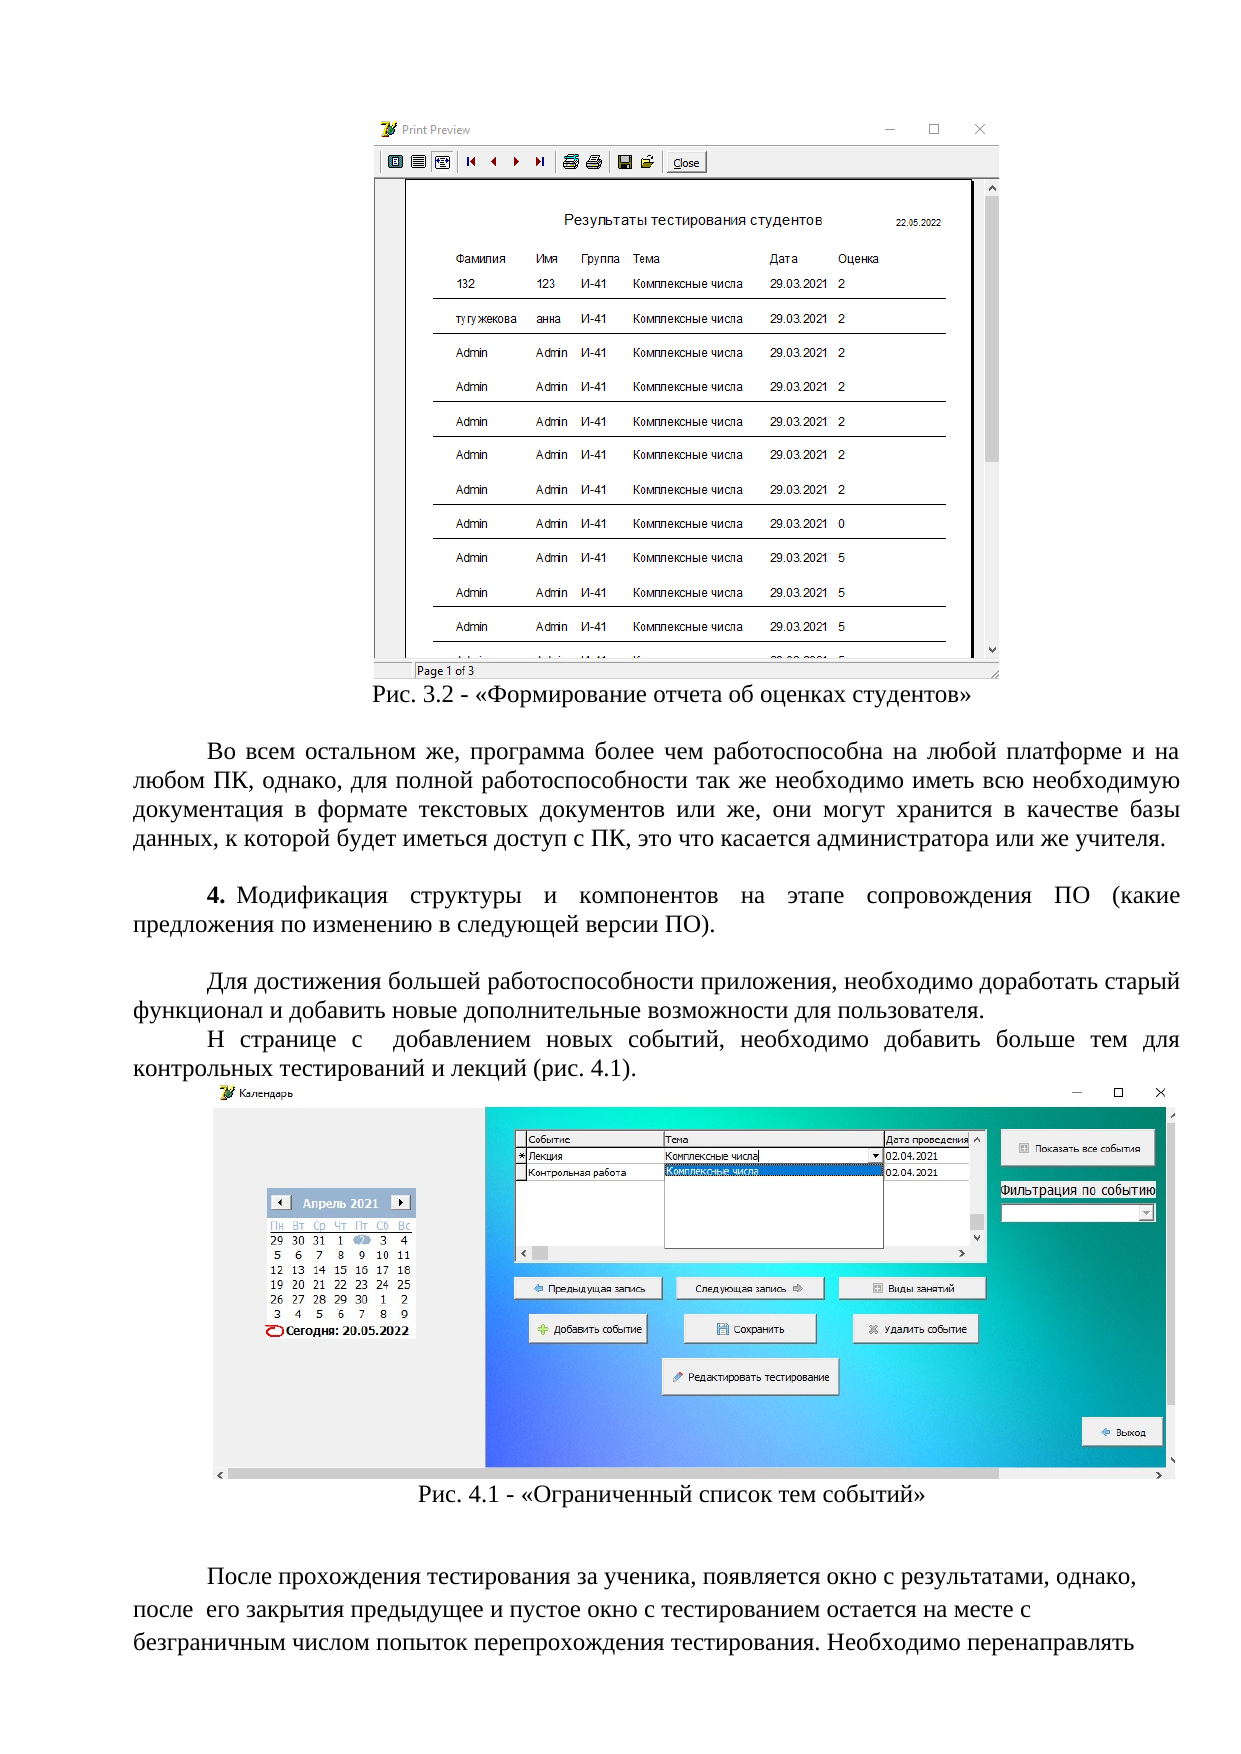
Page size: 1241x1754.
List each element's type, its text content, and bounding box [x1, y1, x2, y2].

list Модификация структуры и компонентов на этапе сопровождения ПО (какие предложения по изменению в следующей версии ПО). [133, 880, 1181, 938]
text Рис. 3.2 - «Формирование отчета об оценках студентов» [88, 679, 1181, 708]
text Во всем остальном же, программа более чем работоспособна на любой платформе и на любом ПК, однако, для полной работоспособности так же необходимо иметь всю необходимую документация в формате текстовых документов или же, они могут хранится в качестве базы данных, к которой будет иметься доступ с ПК, это что касается администратора или же учителя. [133, 736, 1181, 851]
picture [212, 1081, 1176, 1479]
picture [374, 118, 999, 679]
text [133, 1561, 1181, 1656]
list Н странице с добавлением новых событий, необходимо добавить больше тем для контрольных тестирований и лекций (рис. 4.1). [133, 1024, 1181, 1081]
text Рис. 4.1 - «Ограниченный список тем событий» [88, 1479, 1181, 1507]
list Для достижения большей работоспособности приложения, необходимо доработать старый функционал и добавить новые дополнительные возможности для пользователя. [133, 966, 1181, 1024]
